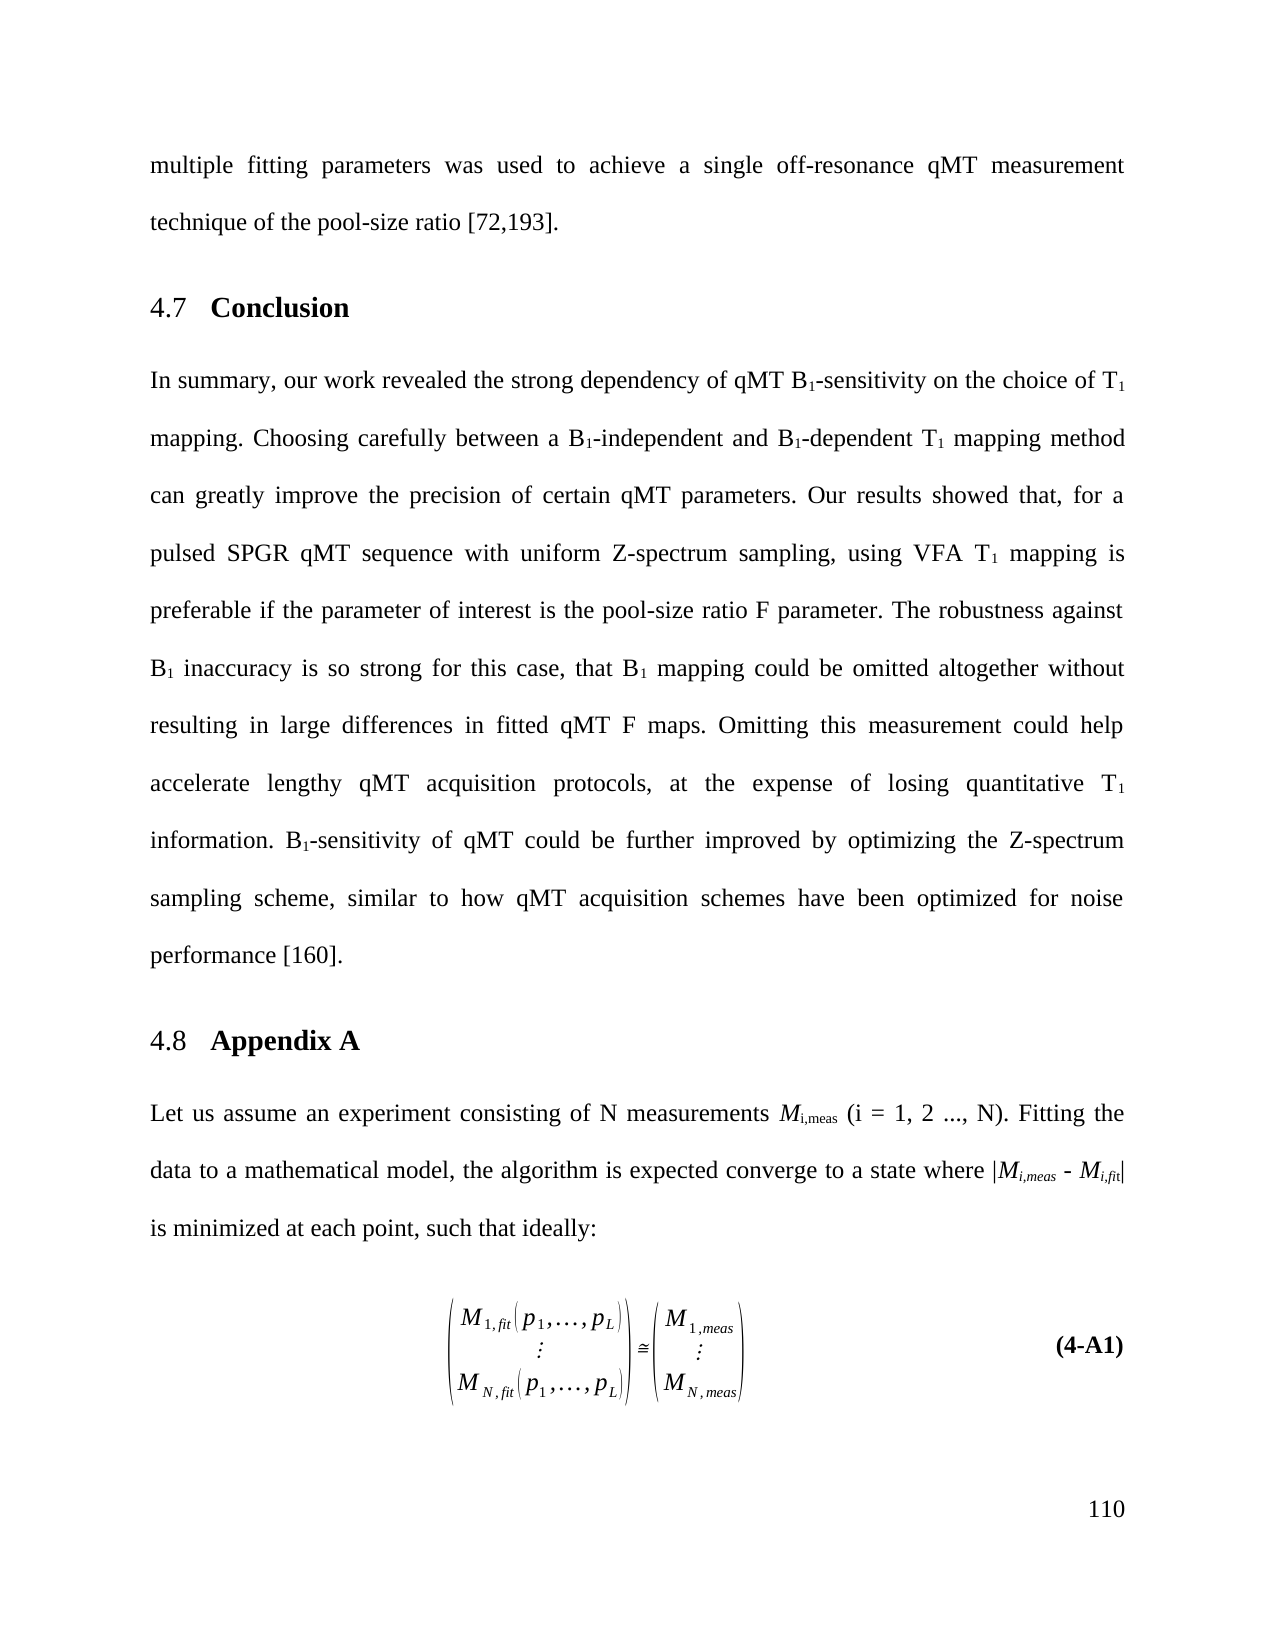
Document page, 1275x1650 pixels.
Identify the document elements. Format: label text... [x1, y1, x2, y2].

table_header (4-A1) [1043, 1296, 1135, 1461]
text In summary, our work revealed the strong dependency of qMT B1-sensitivity on the choice of T1 mapping. Choosing carefully between a B1-independent and B1-dependent T1 mapping method can greatly improve the precision of certain qMT parameters. Our results showed that, for a pulsed SPGR qMT sequence with uniform Z-spectrum sampling, using VFA T1 mapping is preferable if the parameter of interest is the pool-size ratio F parameter. The robustness against B1 inaccuracy is so strong for this case, that B1 mapping could be omitted altogether without resulting in large differences in fitted qMT F maps. Omitting this measurement could help accelerate lengthy qMT acquisition protocols, at the expense of losing quantitative T1 information. B1-sensitivity of qMT could be further improved by optimizing the Z-spectrum sampling scheme, similar to how qMT acquisition schemes have been optimized for noise performance [160]. [150, 365, 1125, 969]
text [150, 150, 1125, 236]
table_header [150, 1296, 1043, 1461]
subtitle Appendix A [150, 1023, 1125, 1056]
text Let us assume an experiment consisting of N measurements Mi,meas (i = 1, 2 ..., N). Fitting the data to a mathematical model, the algorithm is expected converge to a state where |Mi,meas - Mi,fit| is minimized at each point, such that ideally: [150, 1098, 1125, 1242]
subtitle Conclusion [150, 290, 1125, 323]
